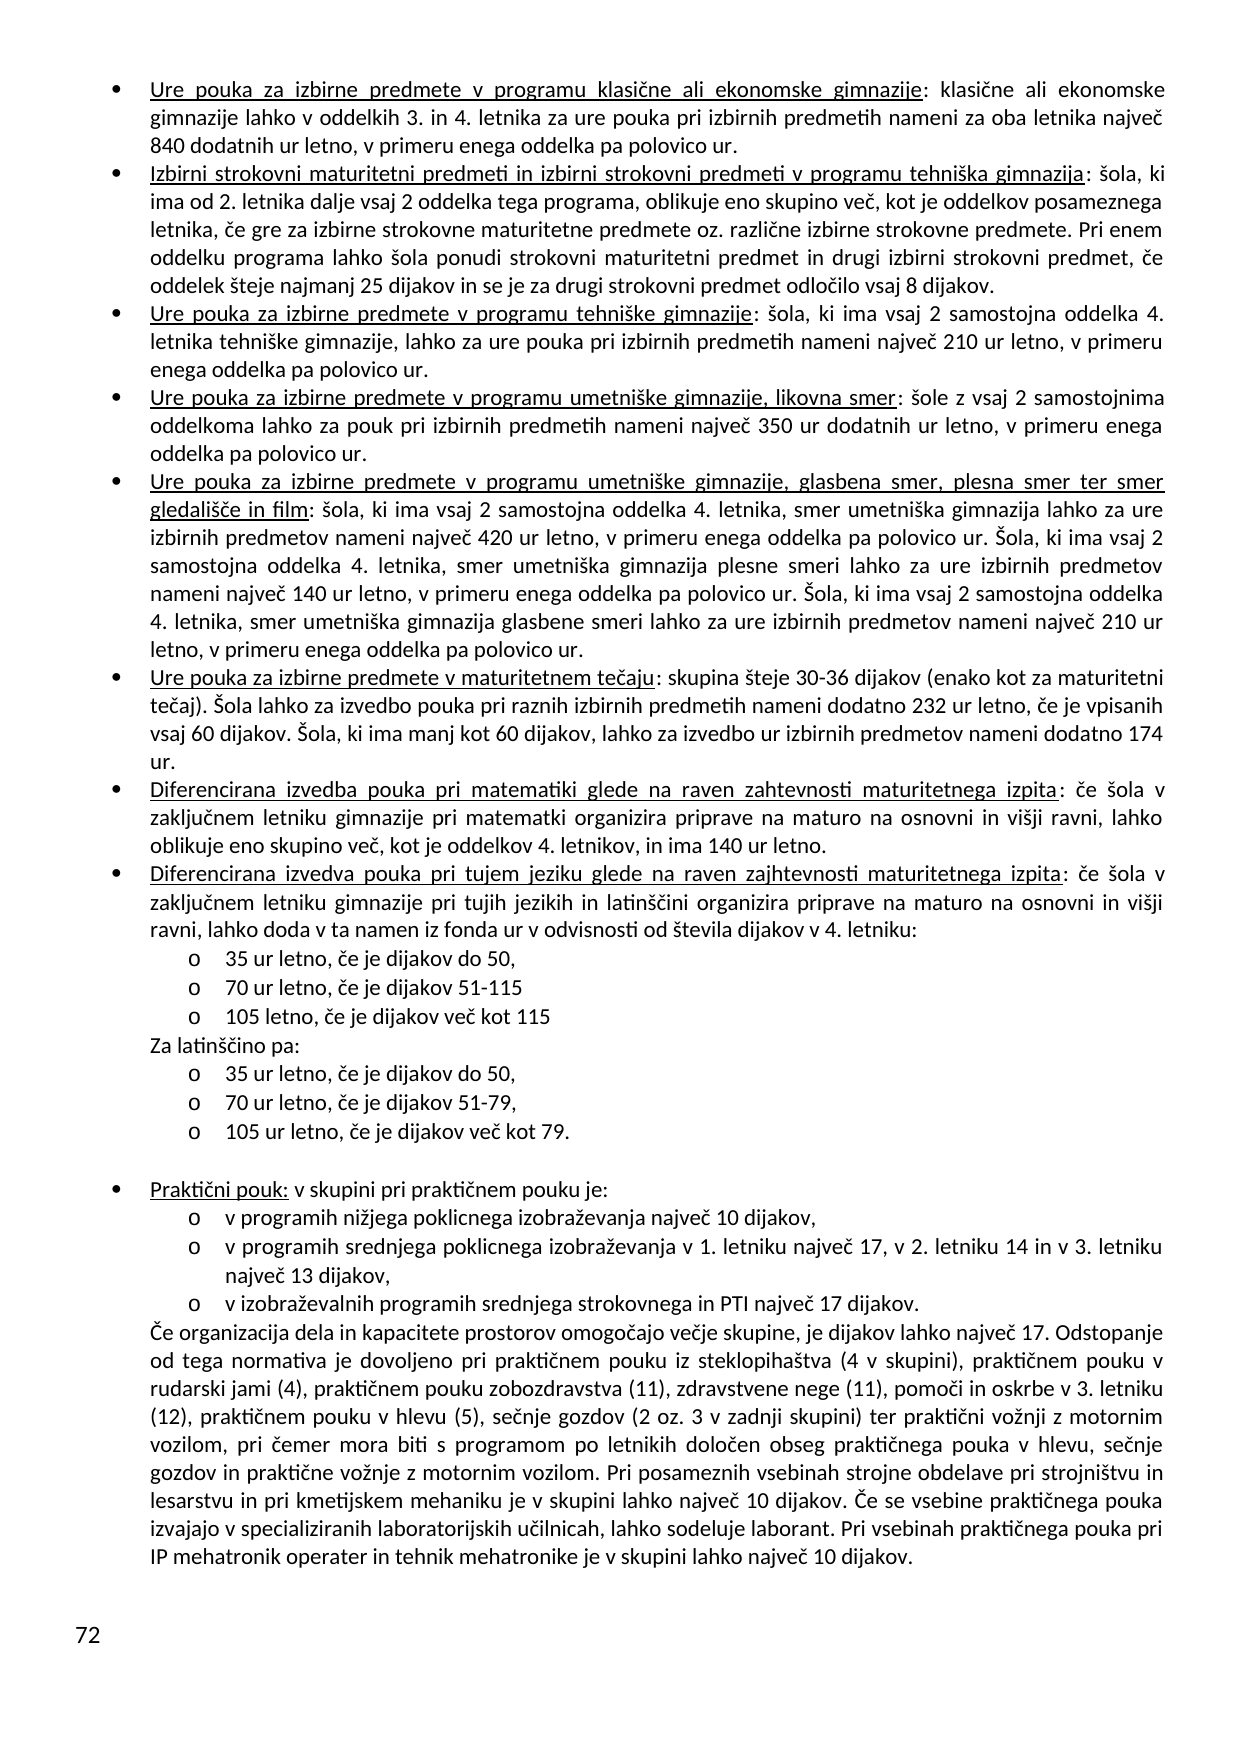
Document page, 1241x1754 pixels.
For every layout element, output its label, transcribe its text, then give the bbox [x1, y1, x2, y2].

list v izobraževalnih programih srednjega strokovnega in PTI največ 17 dijakov. [187, 1289, 1165, 1318]
list 105 letno, če je dijakov več kot 115 [187, 1002, 1165, 1031]
list Ure pouka za izbirne predmete v programu umetniške gimnazije, glasbena smer, plesna smer ter smer gledališče in film: šola, ki ima vsaj 2 samostojna oddelka 4. letnika, smer umetniška gimnazija lahko za ure izbirnih predmetov nameni največ 420 ur letno, v primeru enega oddelka pa polovico ur. Šola, ki ima vsaj 2 samostojna oddelka 4. letnika, smer umetniška gimnazija plesne smeri lahko za ure izbirnih predmetov nameni največ 140 ur letno, v primeru enega oddelka pa polovico ur. Šola, ki ima vsaj 2 samostojna oddelka 4. letnika, smer umetniška gimnazija glasbene smeri lahko za ure izbirnih predmetov nameni največ 210 ur letno, v primeru enega oddelka pa polovico ur. [112, 467, 1165, 663]
list 35 ur letno, če je dijakov do 50, [187, 944, 1165, 973]
list Ure pouka za izbirne predmete v programu tehniške gimnazije: šola, ki ima vsaj 2 samostojna oddelka 4. letnika tehniške gimnazije, lahko za ure pouka pri izbirnih predmetih nameni največ 210 ur letno, v primeru enega oddelka pa polovico ur. [112, 299, 1165, 383]
list 70 ur letno, če je dijakov 51-115 [187, 973, 1165, 1002]
list Ure pouka za izbirne predmete v maturitetnem tečaju: skupina šteje 30-36 dijakov (enako kot za maturitetni tečaj). Šola lahko za izvedbo pouka pri raznih izbirnih predmetih nameni dodatno 232 ur letno, če je vpisanih vsaj 60 dijakov. Šola, ki ima manj kot 60 dijakov, lahko za izvedbo ur izbirnih predmetov nameni dodatno 174 ur. [112, 663, 1165, 776]
list Izbirni strokovni maturitetni predmeti in izbirni strokovni predmeti v programu tehniška gimnazija: šola, ki ima od 2. letnika dalje vsaj 2 oddelka tega programa, oblikuje eno skupino več, kot je oddelkov posameznega letnika, če gre za izbirne strokovne maturitetne predmete oz. različne izbirne strokovne predmete. Pri enem oddelku programa lahko šola ponudi strokovni maturitetni predmet in drugi izbirni strokovni predmet, če oddelek šteje najmanj 25 dijakov in se je za drugi strokovni predmet odločilo vsaj 8 dijakov. [112, 159, 1165, 299]
list Ure pouka za izbirne predmete v programu klasične ali ekonomske gimnazije: klasične ali ekonomske gimnazije lahko v oddelkih 3. in 4. letnika za ure pouka pri izbirnih predmetih nameni za oba letnika največ 840 dodatnih ur letno, v primeru enega oddelka pa polovico ur. [112, 75, 1165, 159]
list v programih srednjega poklicnega izobraževanja v 1. letniku največ 17, v 2. letniku 14 in v 3. letniku največ 13 dijakov, [187, 1232, 1165, 1289]
list Ure pouka za izbirne predmete v programu umetniške gimnazije, likovna smer: šole z vsaj 2 samostojnima oddelkoma lahko za pouk pri izbirnih predmetih nameni največ 350 ur dodatnih ur letno, v primeru enega oddelka pa polovico ur. [112, 383, 1165, 467]
list 70 ur letno, če je dijakov 51-79, [187, 1088, 1165, 1117]
list Praktični pouk: v skupini pri praktičnem pouku je: [112, 1175, 1165, 1203]
list v programih nižjega poklicnega izobraževanja največ 10 dijakov, [187, 1203, 1165, 1232]
list Diferencirana izvedba pouka pri matematiki glede na raven zahtevnosti maturitetnega izpita: če šola v zaključnem letniku gimnazije pri matematki organizira priprave na maturo na osnovni in višji ravni, lahko oblikuje eno skupino več, kot je oddelkov 4. letnikov, in ima 140 ur letno. [112, 776, 1165, 859]
list 105 ur letno, če je dijakov več kot 79. [187, 1117, 1165, 1147]
list 35 ur letno, če je dijakov do 50, [187, 1059, 1165, 1088]
list Diferencirana izvedva pouka pri tujem jeziku glede na raven zajhtevnosti maturitetnega izpita: če šola v zaključnem letniku gimnazije pri tujih jezikih in latinščini organizira priprave na maturo na osnovni in višji ravni, lahko doda v ta namen iz fonda ur v odvisnosti od števila dijakov v 4. letniku: [112, 859, 1165, 944]
list Za latinščino pa: [150, 1031, 1165, 1059]
list Če organizacija dela in kapacitete prostorov omogočajo večje skupine, je dijakov lahko največ 17. Odstopanje od tega normativa je dovoljeno pri praktičnem pouku iz steklopihaštva (4 v skupini), praktičnem pouku v rudarski jami (4), praktičnem pouku zobozdravstva (11), zdravstvene nege (11), pomoči in oskrbe v 3. letniku (12), praktičnem pouku v hlevu (5), sečnje gozdov (2 oz. 3 v zadnji skupini) ter praktični vožnji z motornim vozilom, pri čemer mora biti s programom po letnikih določen obseg praktičnega pouka v hlevu, sečnje gozdov in praktične vožnje z motornim vozilom. Pri posameznih vsebinah strojne obdelave pri strojništvu in lesarstvu in pri kmetijskem mehaniku je v skupini lahko največ 10 dijakov. Če se vsebine praktičnega pouka izvajajo v specializiranih laboratorijskih učilnicah, lahko sodeluje laborant. Pri vsebinah praktičnega pouka pri IP mehatronik operater in tehnik mehatronike je v skupini lahko največ 10 dijakov. [150, 1318, 1165, 1570]
